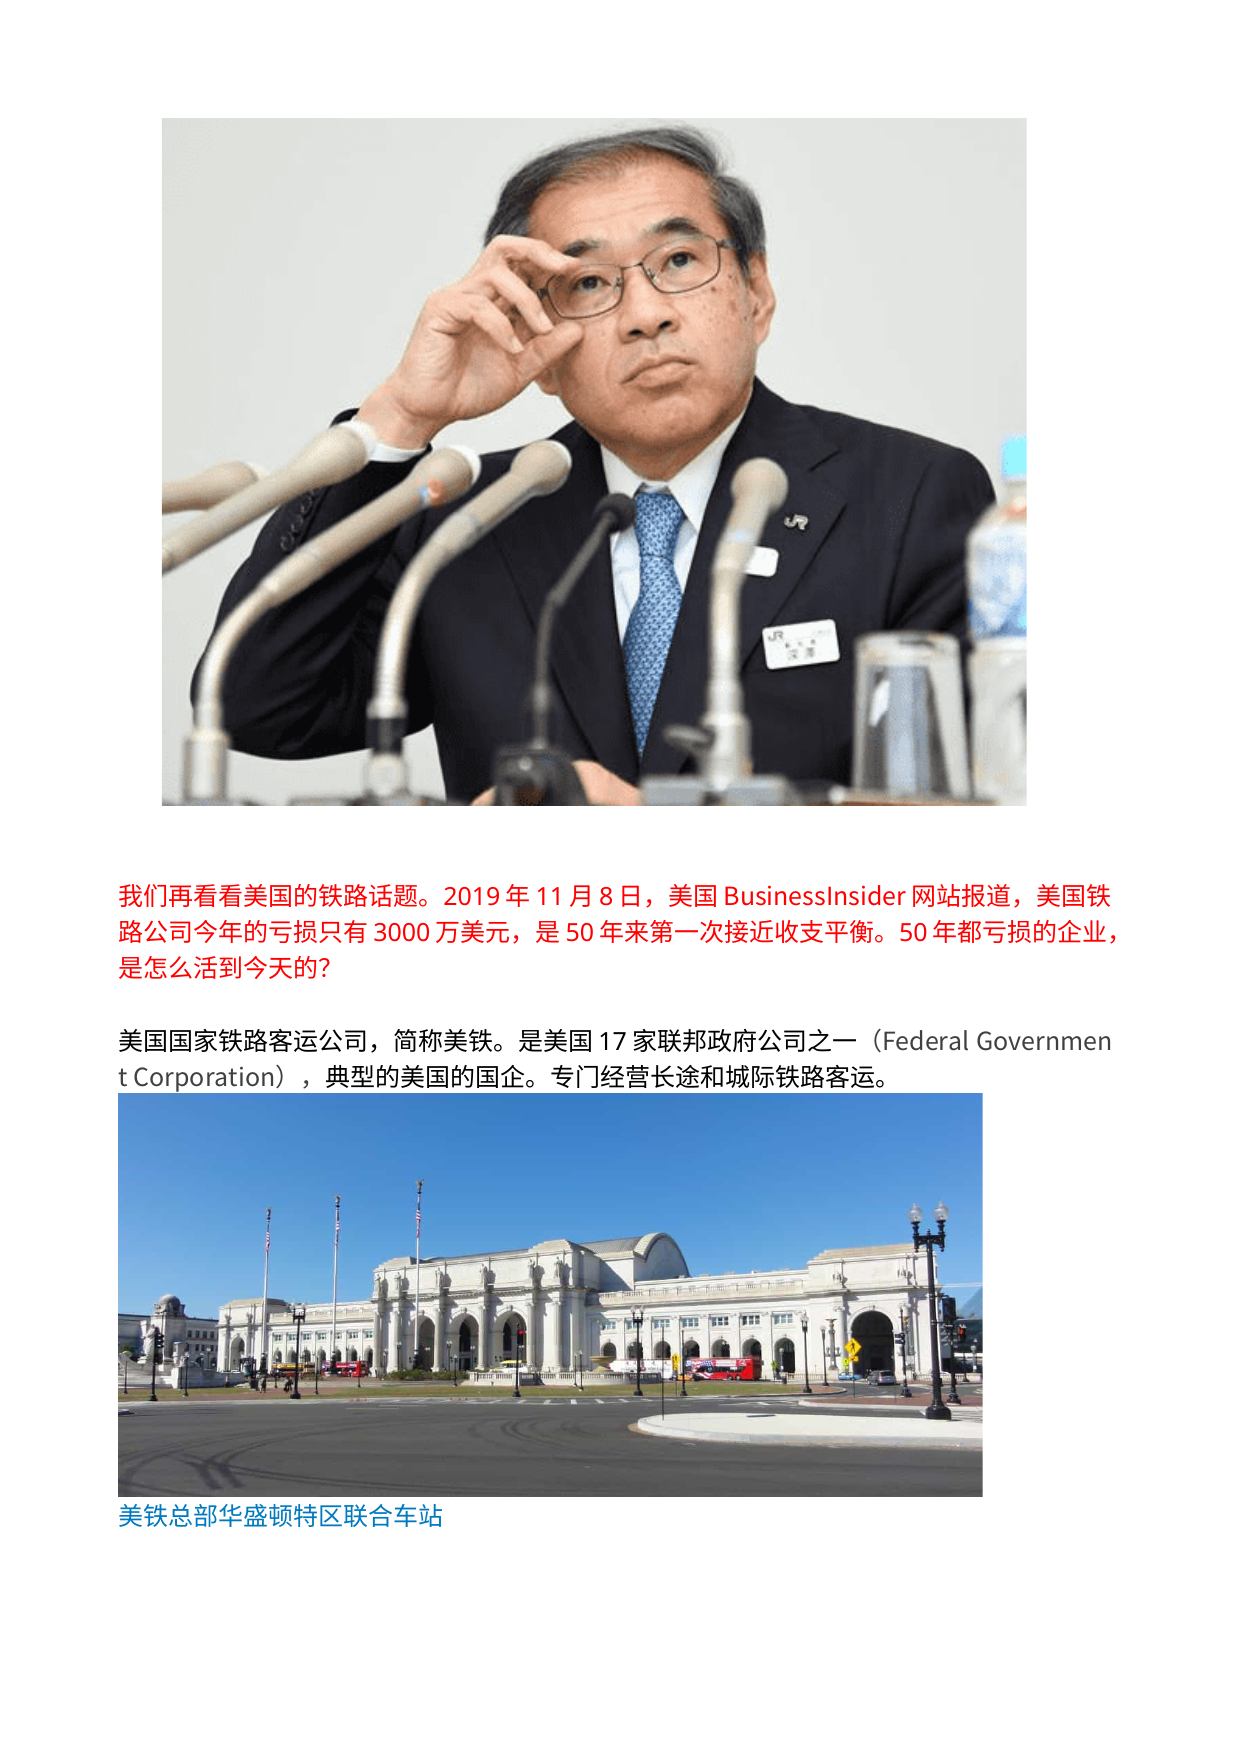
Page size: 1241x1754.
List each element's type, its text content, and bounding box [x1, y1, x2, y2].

text 美国国家铁路客运公司，简称美铁。是美国17家联邦政府公司之一（Federal Government Corporation），典型的美国的国企。专门经营长途和城际铁路客运。 [118, 1021, 1122, 1094]
text 美铁总部华盛顿特区联合车站 [118, 1497, 1122, 1533]
text 我们再看看美国的铁路话题。2019年11月8日，美国BusinessInsider网站报道，美国铁路公司今年的亏损只有3000万美元，是50年来第一次接近收支平衡。50年都亏损的企业，是怎么活到今天的？ [118, 876, 1122, 985]
picture [161, 118, 1027, 806]
picture [118, 1093, 983, 1497]
